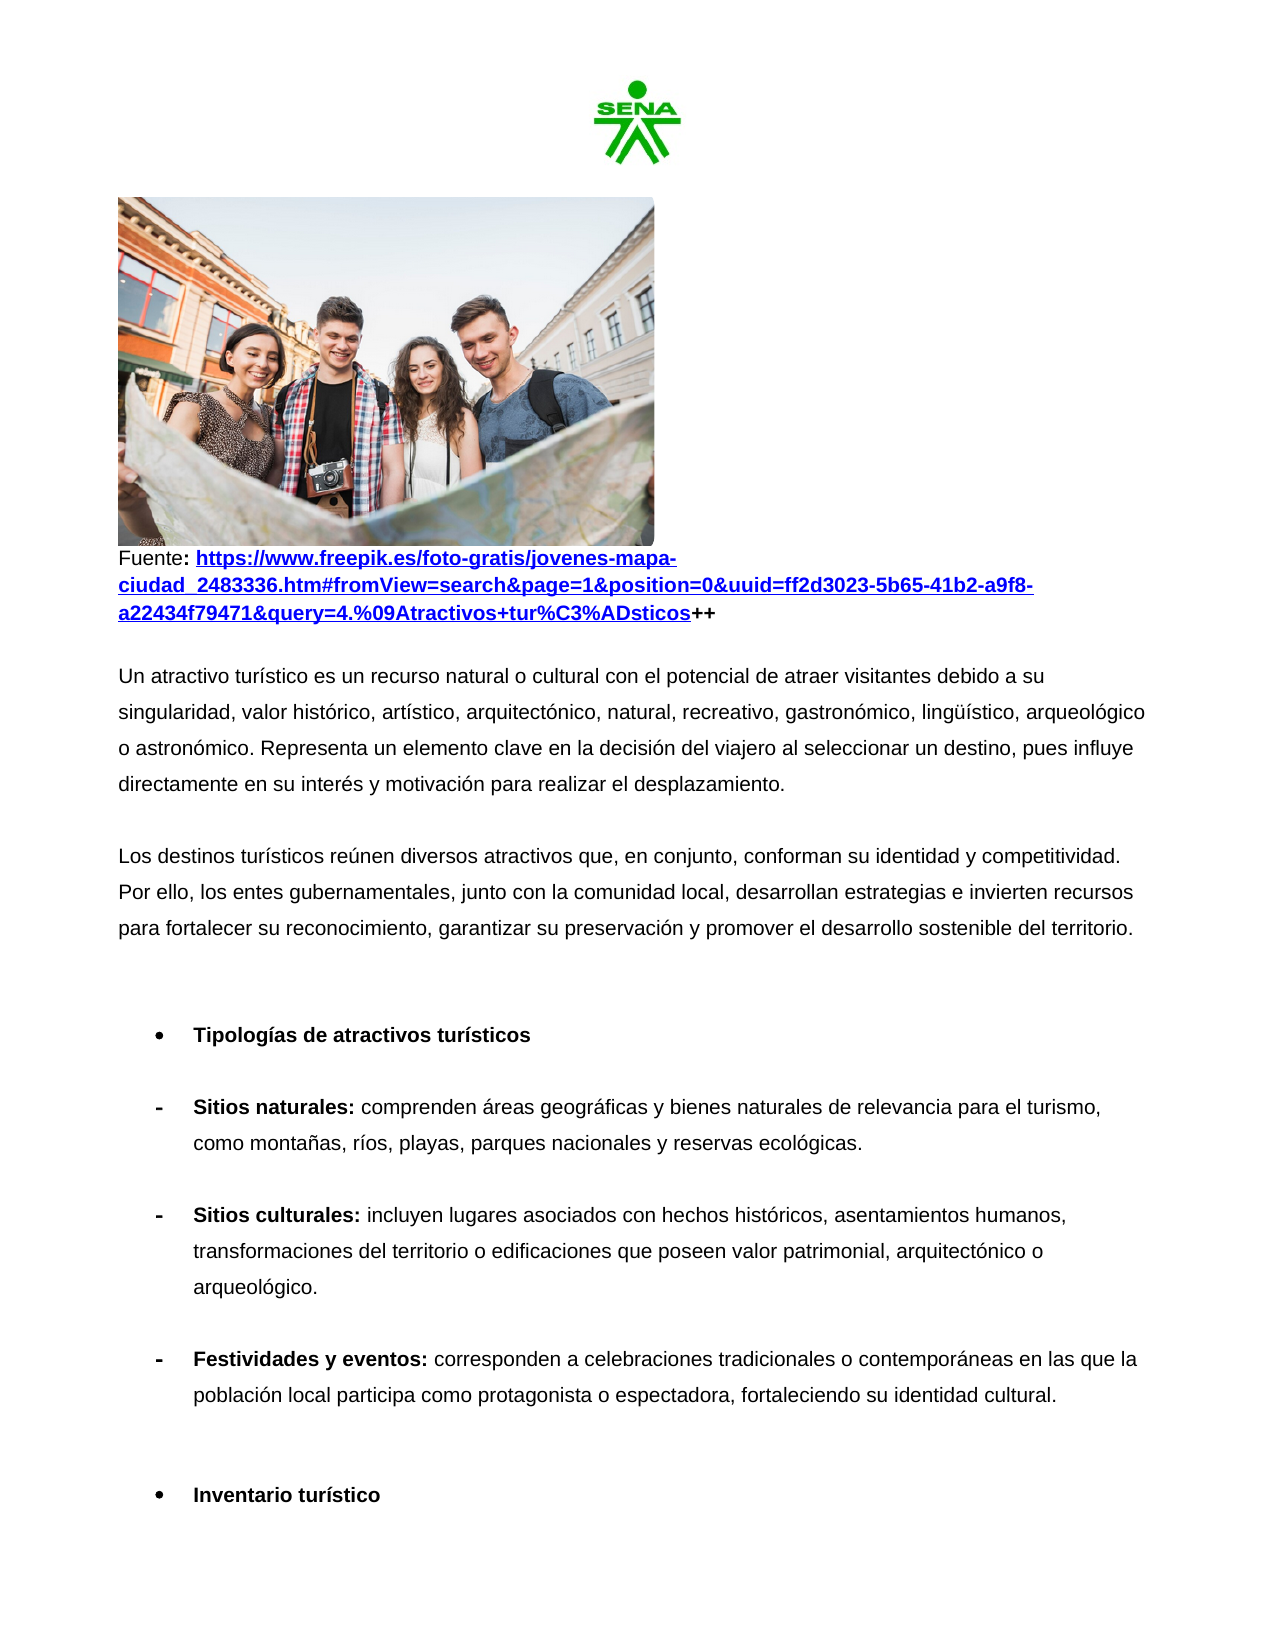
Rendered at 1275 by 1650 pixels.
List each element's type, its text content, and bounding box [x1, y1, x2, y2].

list Inventario turístico [156, 1482, 1157, 1506]
picture [588, 75, 687, 172]
text Un atractivo turístico es un recurso natural o cultural con el potencial de atraer visitantes debido a su singularidad, valor histórico, artístico, arquitectónico, natural, recreativo, gastronómico, lingüístico, arqueológico o astronómico. Representa un elemento clave en la decisión del viajero al seleccionar un destino, pues influye directamente en su interés y motivación para realizar el desplazamiento. [118, 664, 1157, 796]
picture [118, 197, 655, 546]
list Tipologías de atractivos turísticos [156, 1023, 1157, 1047]
list Sitios naturales: comprenden áreas geográficas y bienes naturales de relevancia para el turismo, como montañas, ríos, playas, parques nacionales y reservas ecológicas. [156, 1095, 1157, 1155]
text Fuente: https://www.freepik.es/foto-gratis/jovenes-mapa-ciudad_2483336.htm#fromView=search&page=1&position=0&uuid=ff2d3023-5b65-41b2-a9f8-a22434f79471&query=4.%09Atractivos+tur%C3%ADsticos++ [118, 545, 1157, 624]
list Sitios culturales: incluyen lugares asociados con hechos históricos, asentamientos humanos, transformaciones del territorio o edificaciones que poseen valor patrimonial, arquitectónico o arqueológico. [156, 1203, 1157, 1299]
text Los destinos turísticos reúnen diversos atractivos que, en conjunto, conforman su identidad y competitividad. Por ello, los entes gubernamentales, junto con la comunidad local, desarrollan estrategias e invierten recursos para fortalecer su reconocimiento, garantizar su preservación y promover el desarrollo sostenible del territorio. [118, 843, 1157, 939]
list Festividades y eventos: corresponden a celebraciones tradicionales o contemporáneas en las que la población local participa como protagonista o espectadora, fortaleciendo su identidad cultural. [156, 1347, 1157, 1407]
